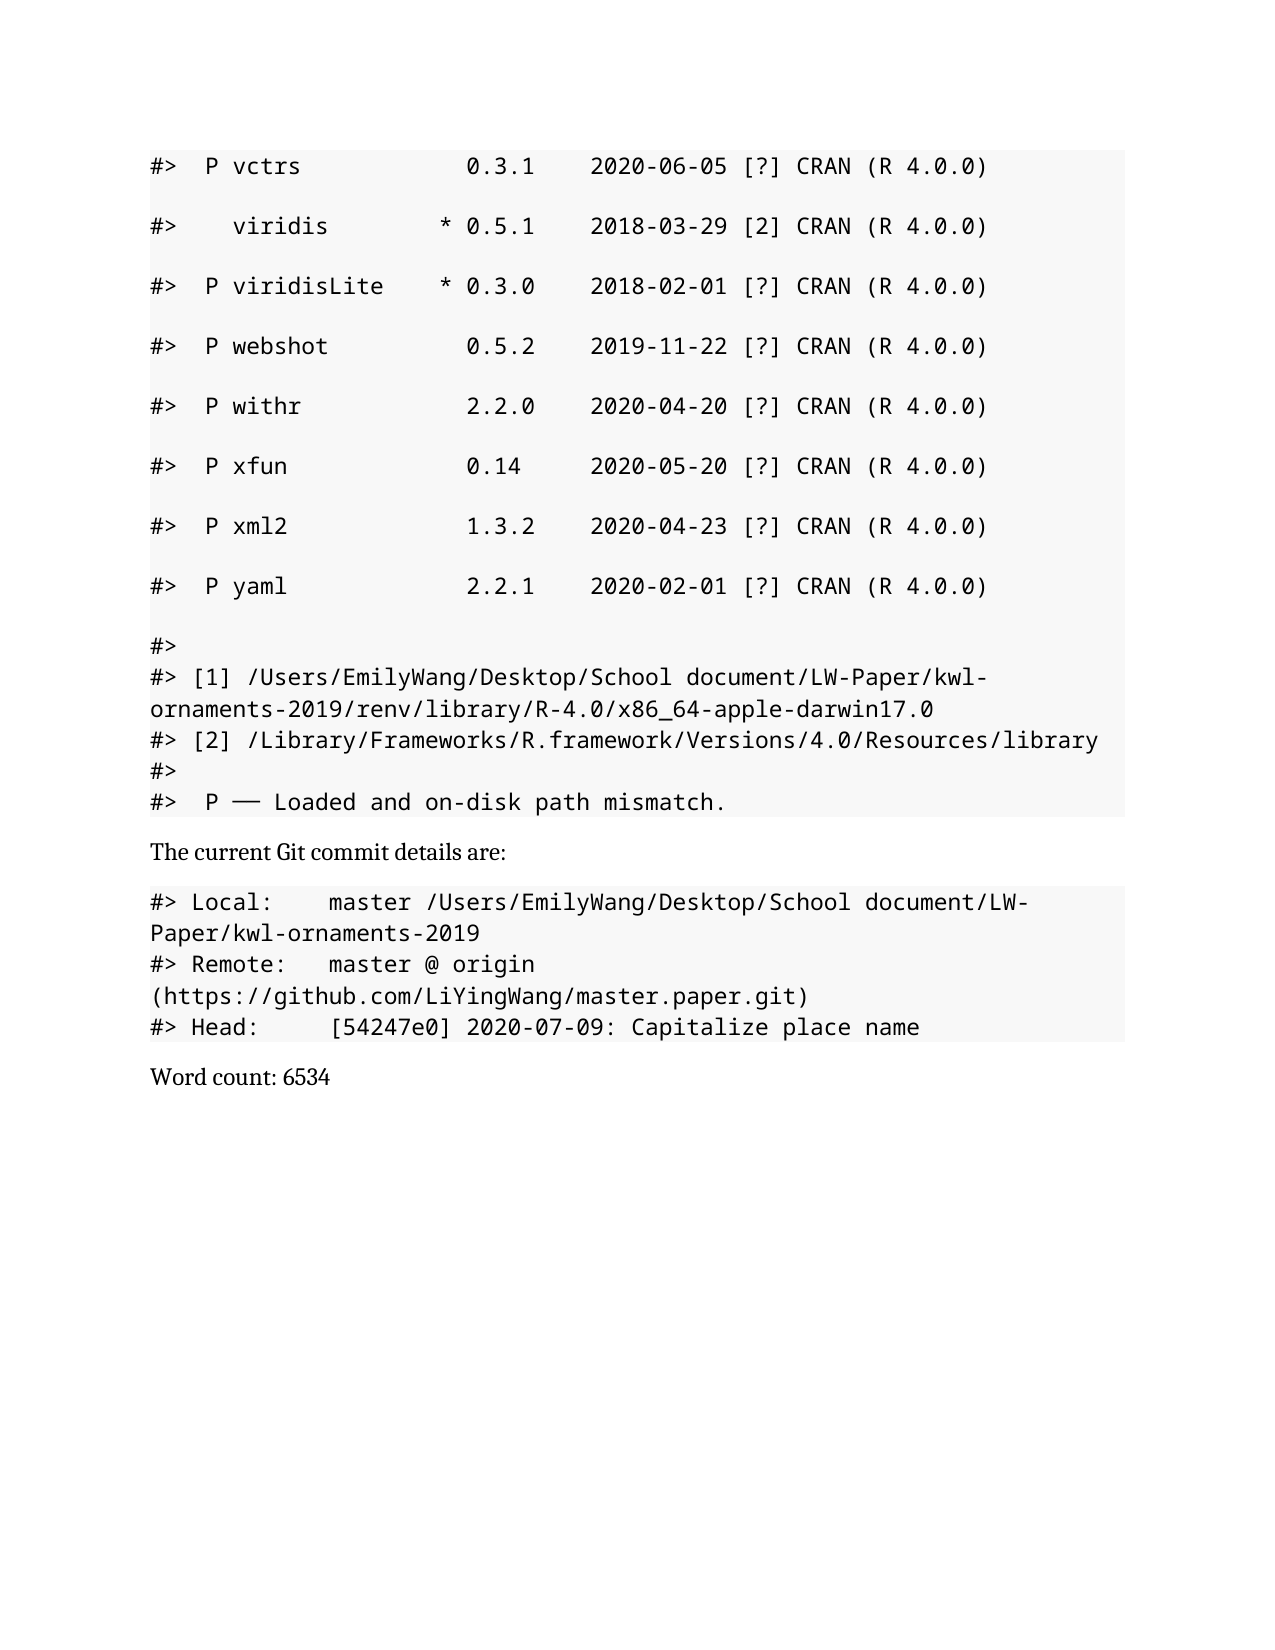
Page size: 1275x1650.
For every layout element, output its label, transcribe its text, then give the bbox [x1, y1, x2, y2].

text Word count: 6534 [150, 1063, 1125, 1092]
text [150, 150, 1125, 817]
text The current Git commit details are: [150, 838, 1125, 867]
text #> Local: master /Users/EmilyWang/Desktop/School document/LW-Paper/kwl-ornaments-2019 #> Remote: master @ origin (https://github.com/LiYingWang/master.paper.git) #> Head: [54247e0] 2020-07-09: Capitalize place name [150, 886, 1125, 1042]
